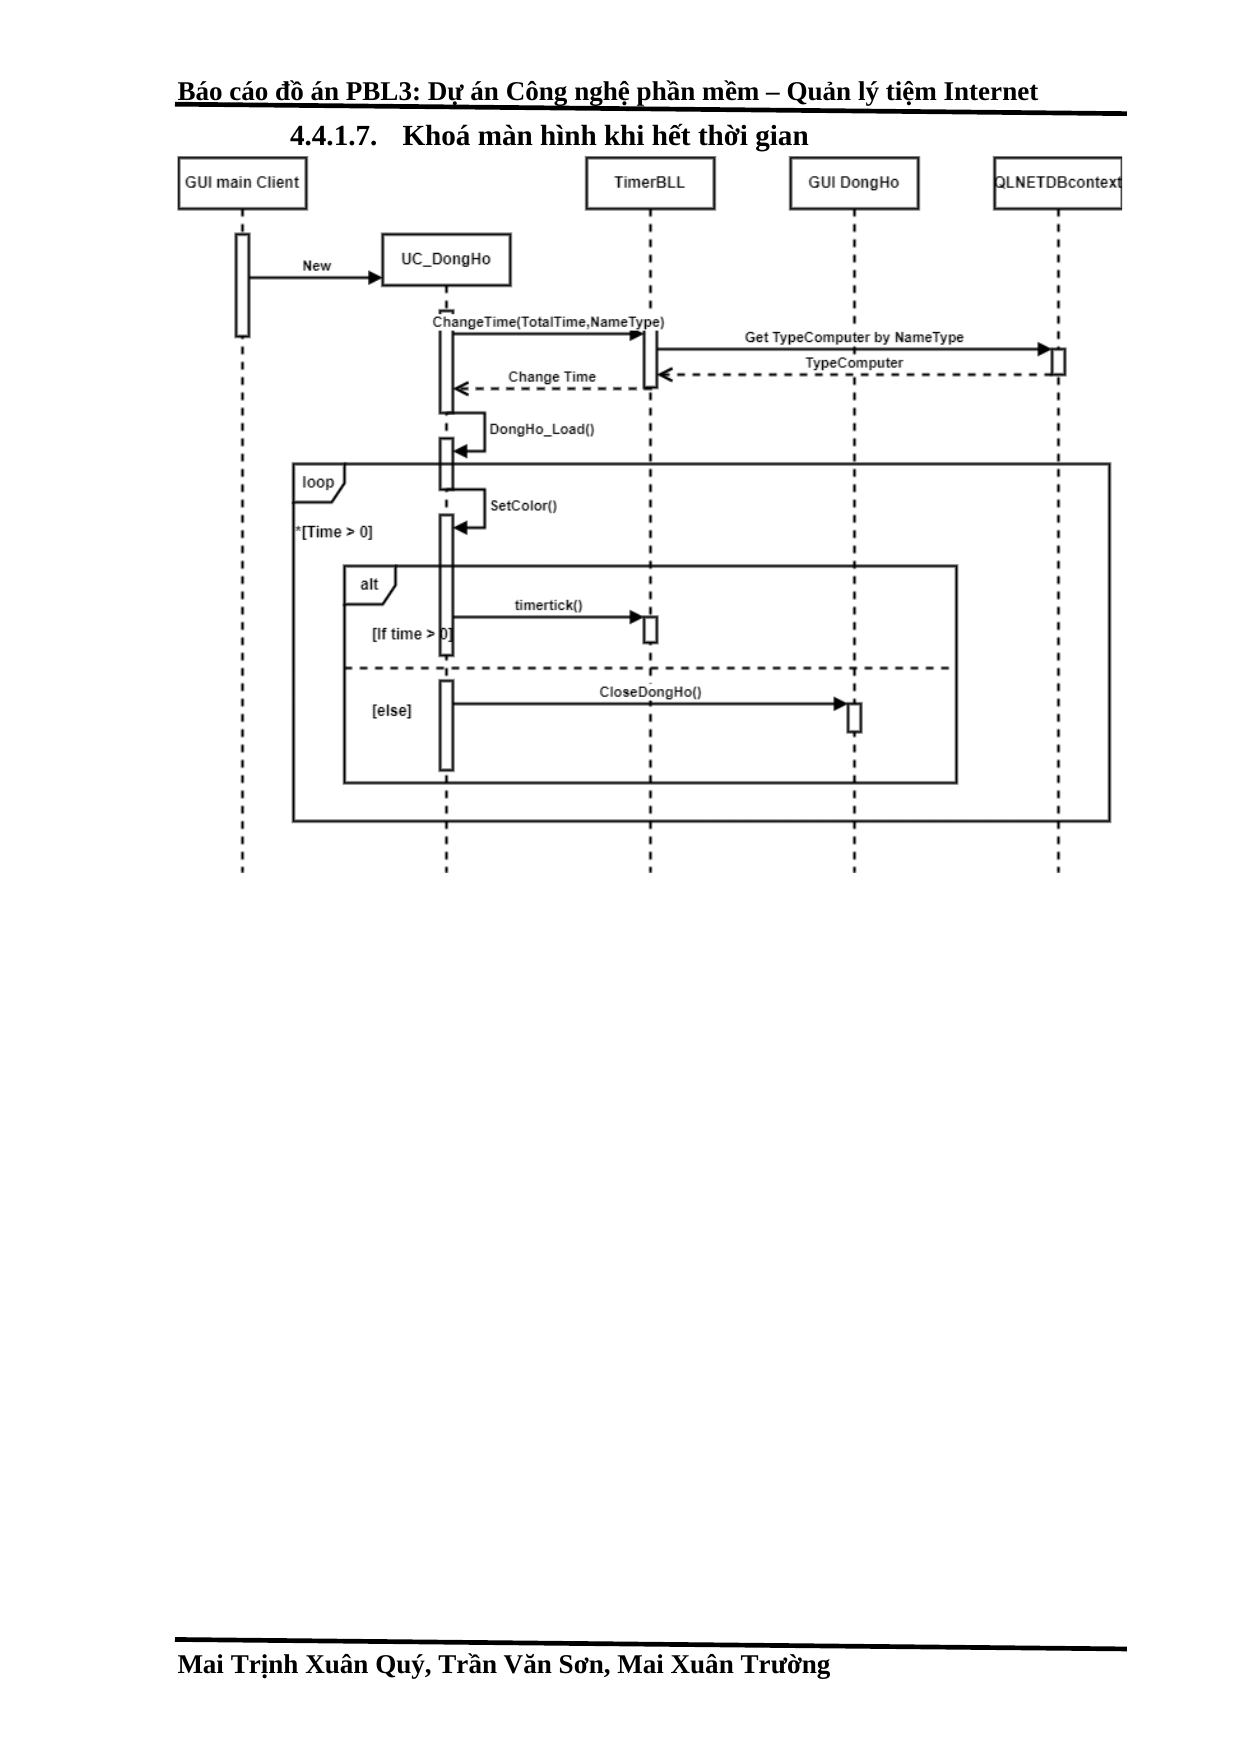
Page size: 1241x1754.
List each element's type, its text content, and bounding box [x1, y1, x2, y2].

picture [177, 156, 1123, 873]
list Khoá màn hình khi hết thời gian [290, 118, 1122, 152]
